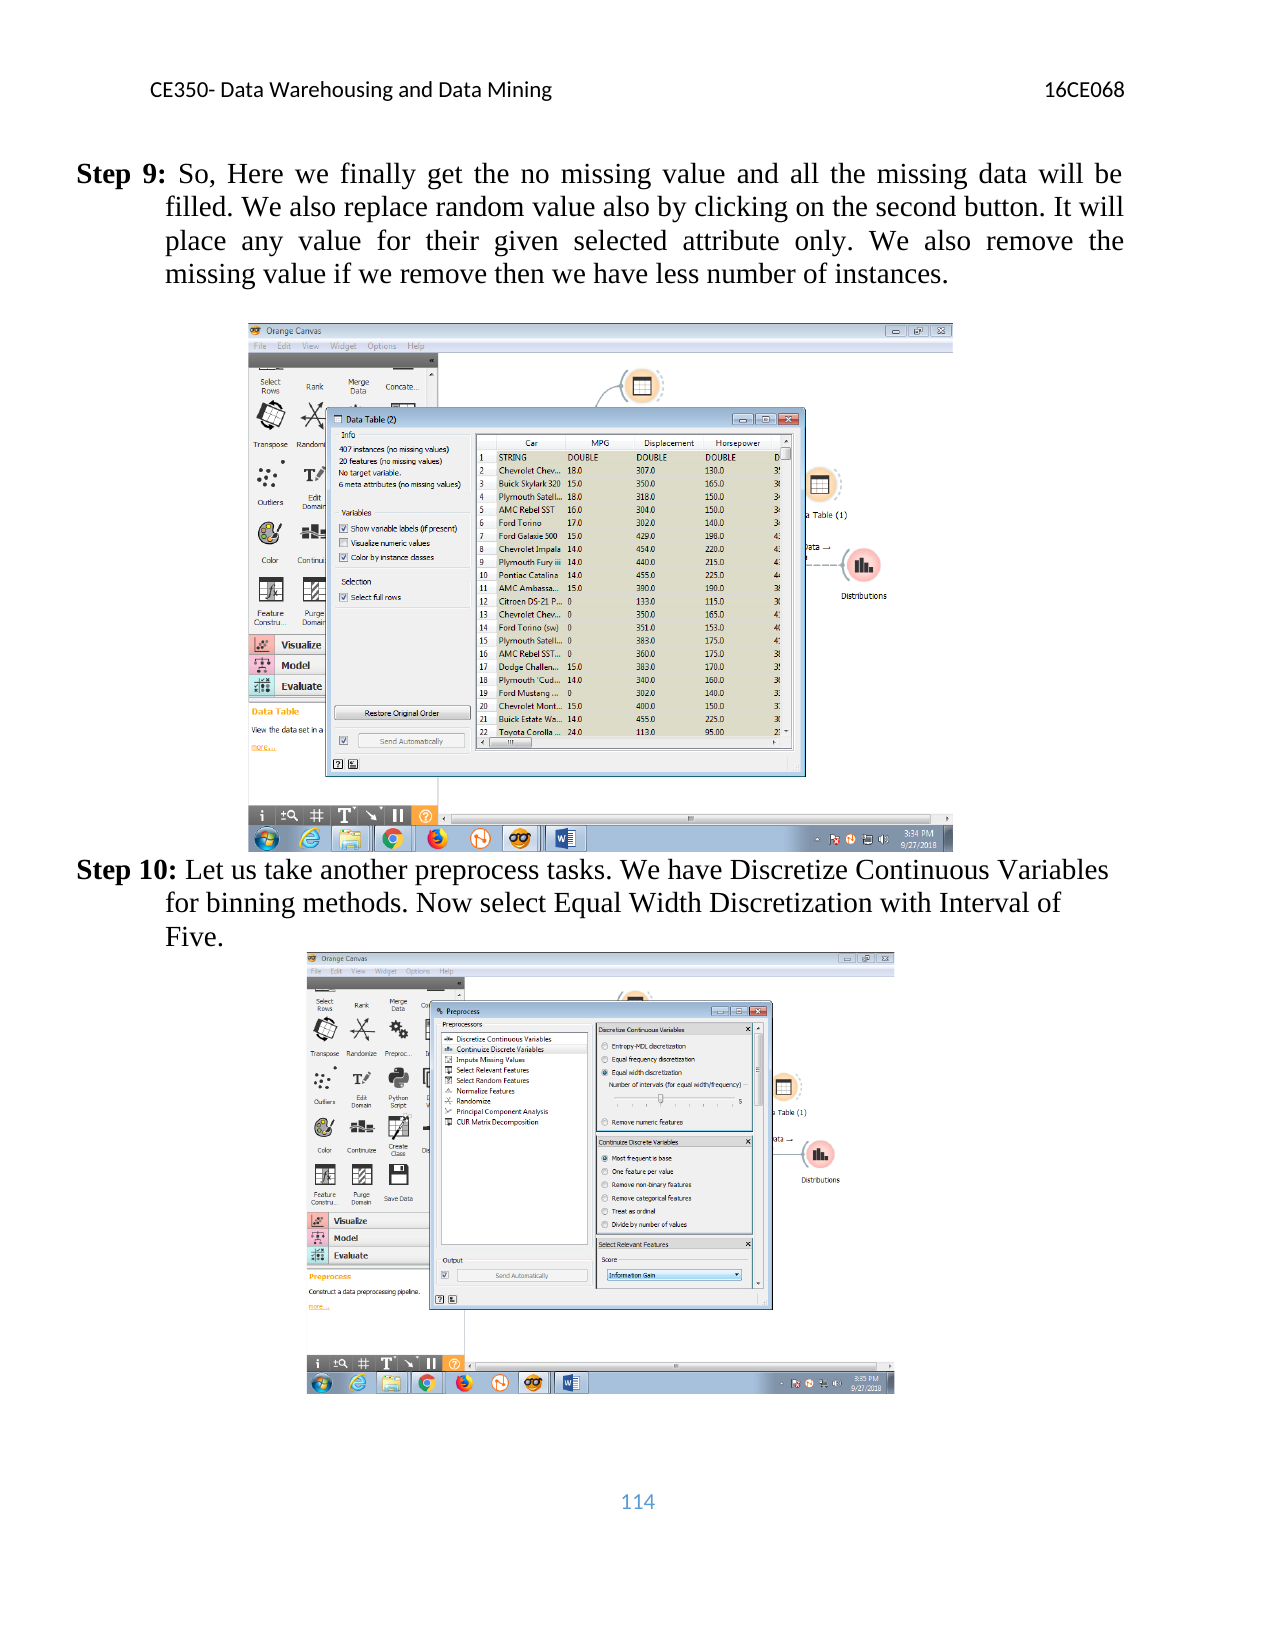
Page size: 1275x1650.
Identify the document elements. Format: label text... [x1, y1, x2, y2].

text Step 9: So, Here we finally get the no missing value and all the missing data will be filled. We also replace random value also by clicking on the second button. It will place any value for their given selected attribute only. We also remove the missing value if we remove then we have less number of instances. [76, 156, 1125, 290]
picture [248, 323, 953, 852]
text Step 10: Let us take another preprocess tasks. We have Discretize Continuous Variables for binning methods. Now select Equal Width Discretization with Interval of Five. [76, 852, 1125, 953]
picture [306, 952, 895, 1394]
